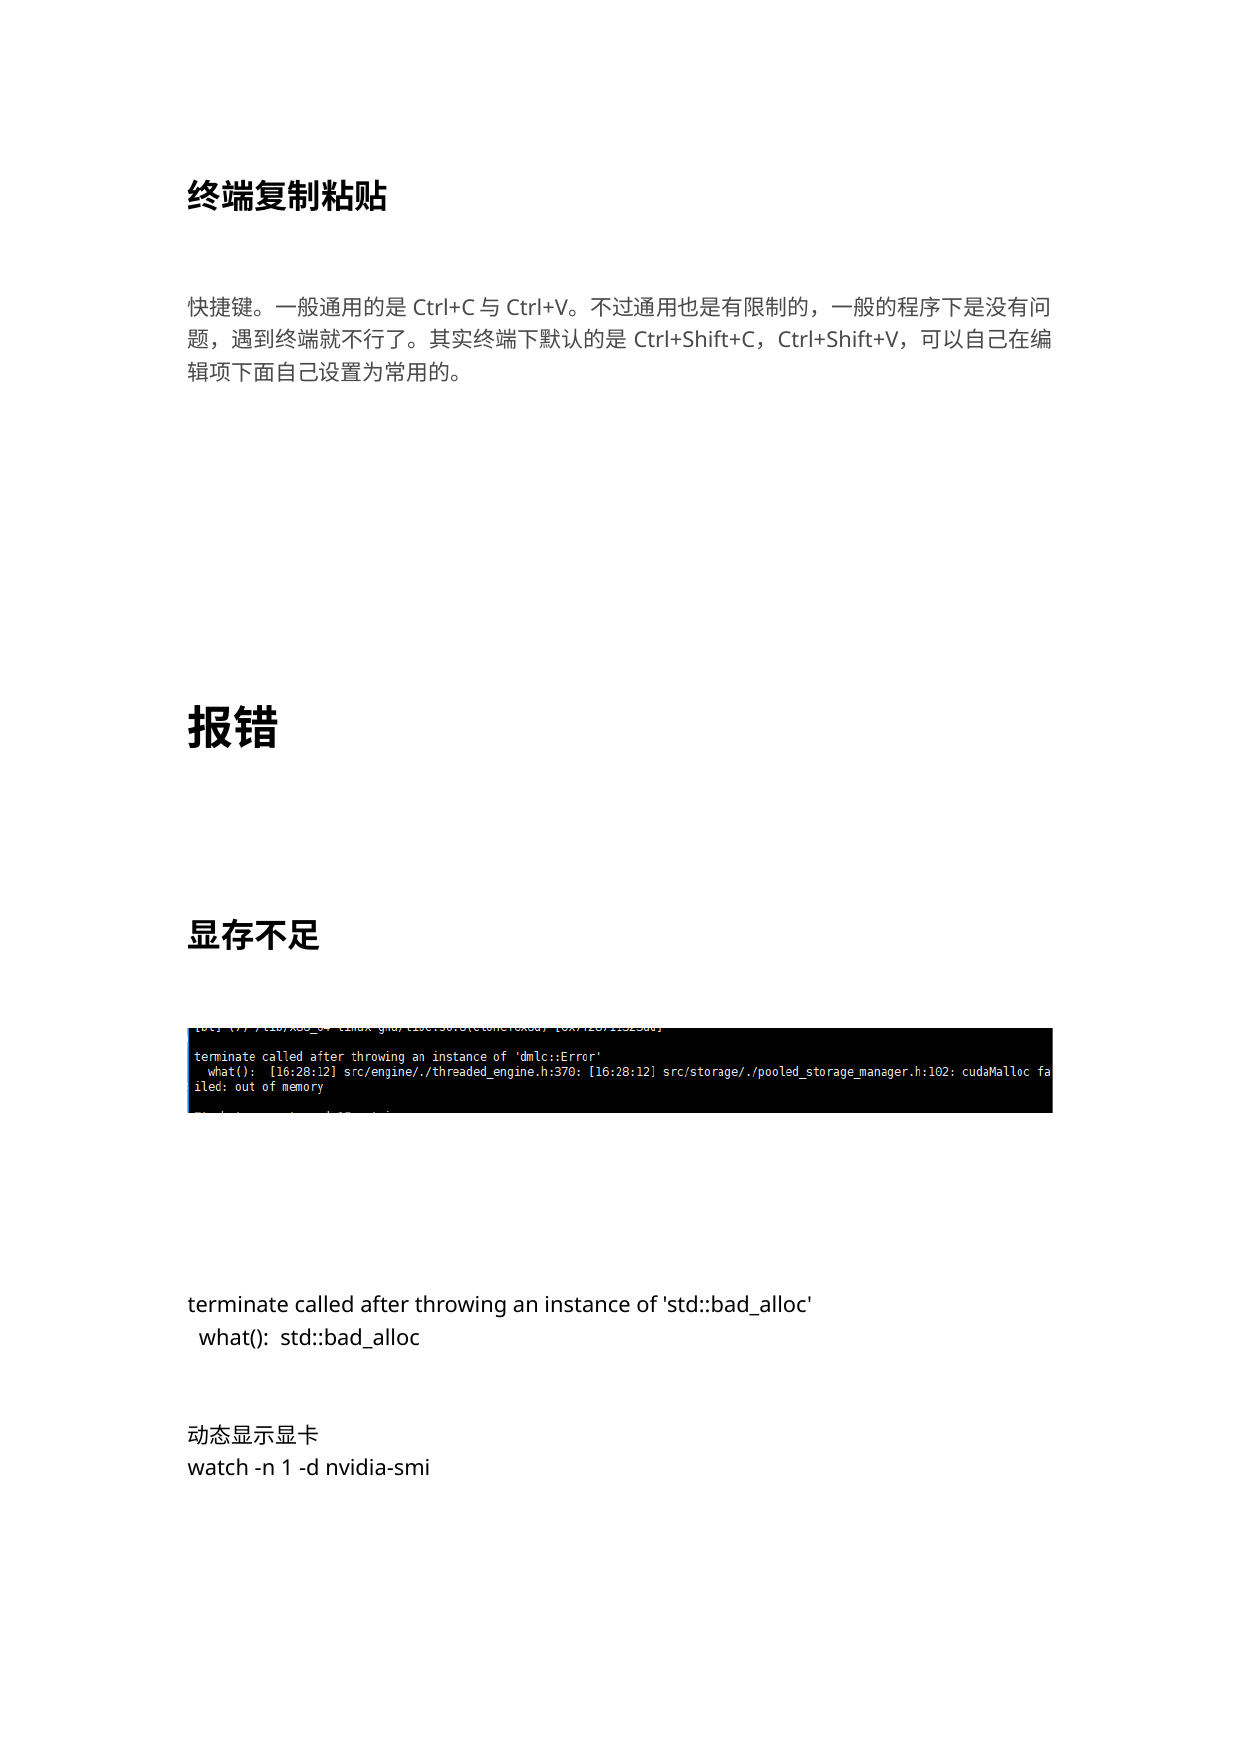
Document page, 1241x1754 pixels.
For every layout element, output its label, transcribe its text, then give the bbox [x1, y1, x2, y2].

picture [187, 1028, 1053, 1113]
text what(): std::bad_alloc [187, 1321, 1053, 1353]
text watch -n 1 -d nvidia-smi [187, 1451, 1053, 1483]
subtitle 报错 [187, 675, 1053, 773]
subtitle 终端复制粘贴 [187, 162, 1053, 227]
text 快捷键。一般通用的是Ctrl+C与Ctrl+V。不过通用也是有限制的，一般的程序下是没有问题，遇到终端就不行了。其实终端下默认的是 Ctrl+Shift+C，Ctrl+Shift+V，可以自己在编辑项下面自己设置为常用的。 [187, 289, 1053, 387]
text terminate called after throwing an instance of 'std::bad_alloc' [187, 1288, 1053, 1321]
subtitle 显存不足 [187, 901, 1053, 966]
text 动态显示显卡 [187, 1418, 1053, 1451]
